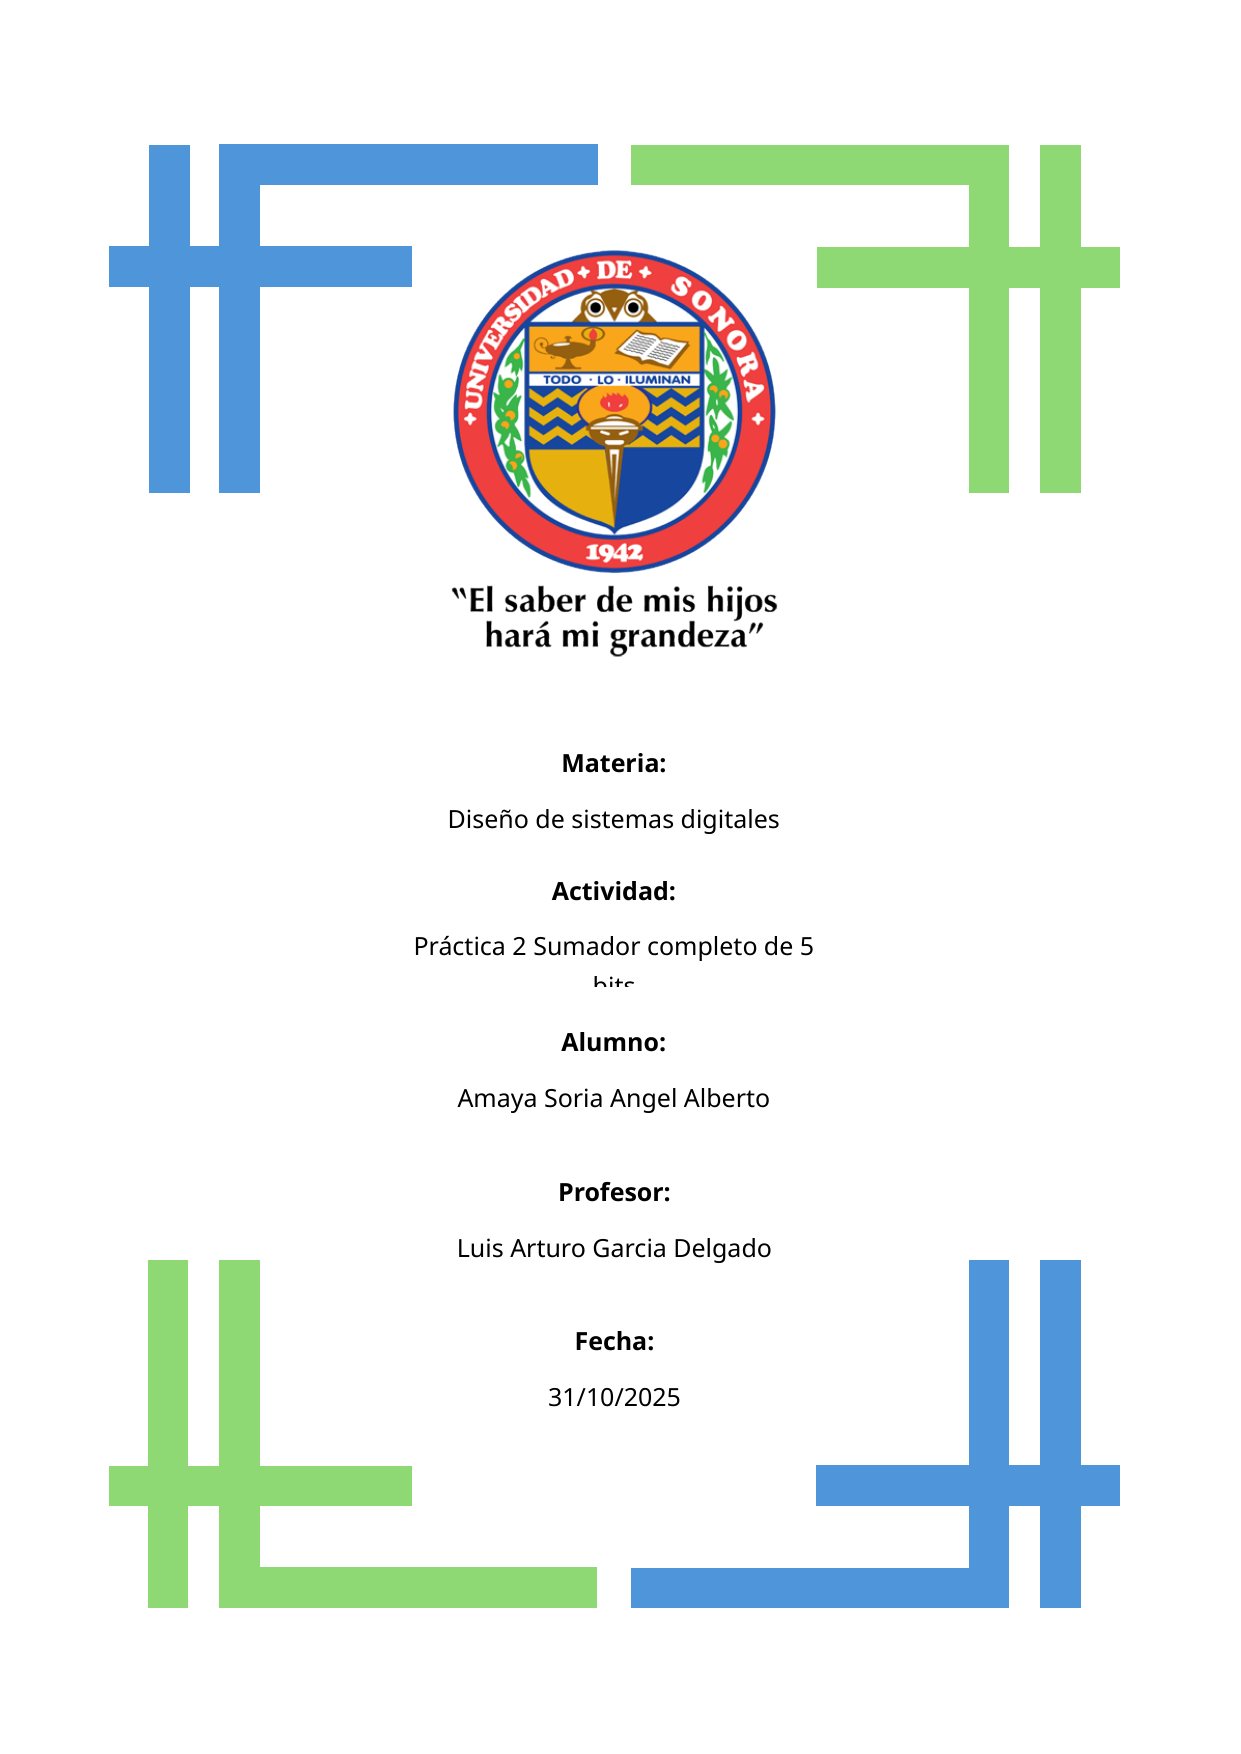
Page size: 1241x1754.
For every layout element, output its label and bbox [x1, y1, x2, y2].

picture [433, 246, 796, 661]
